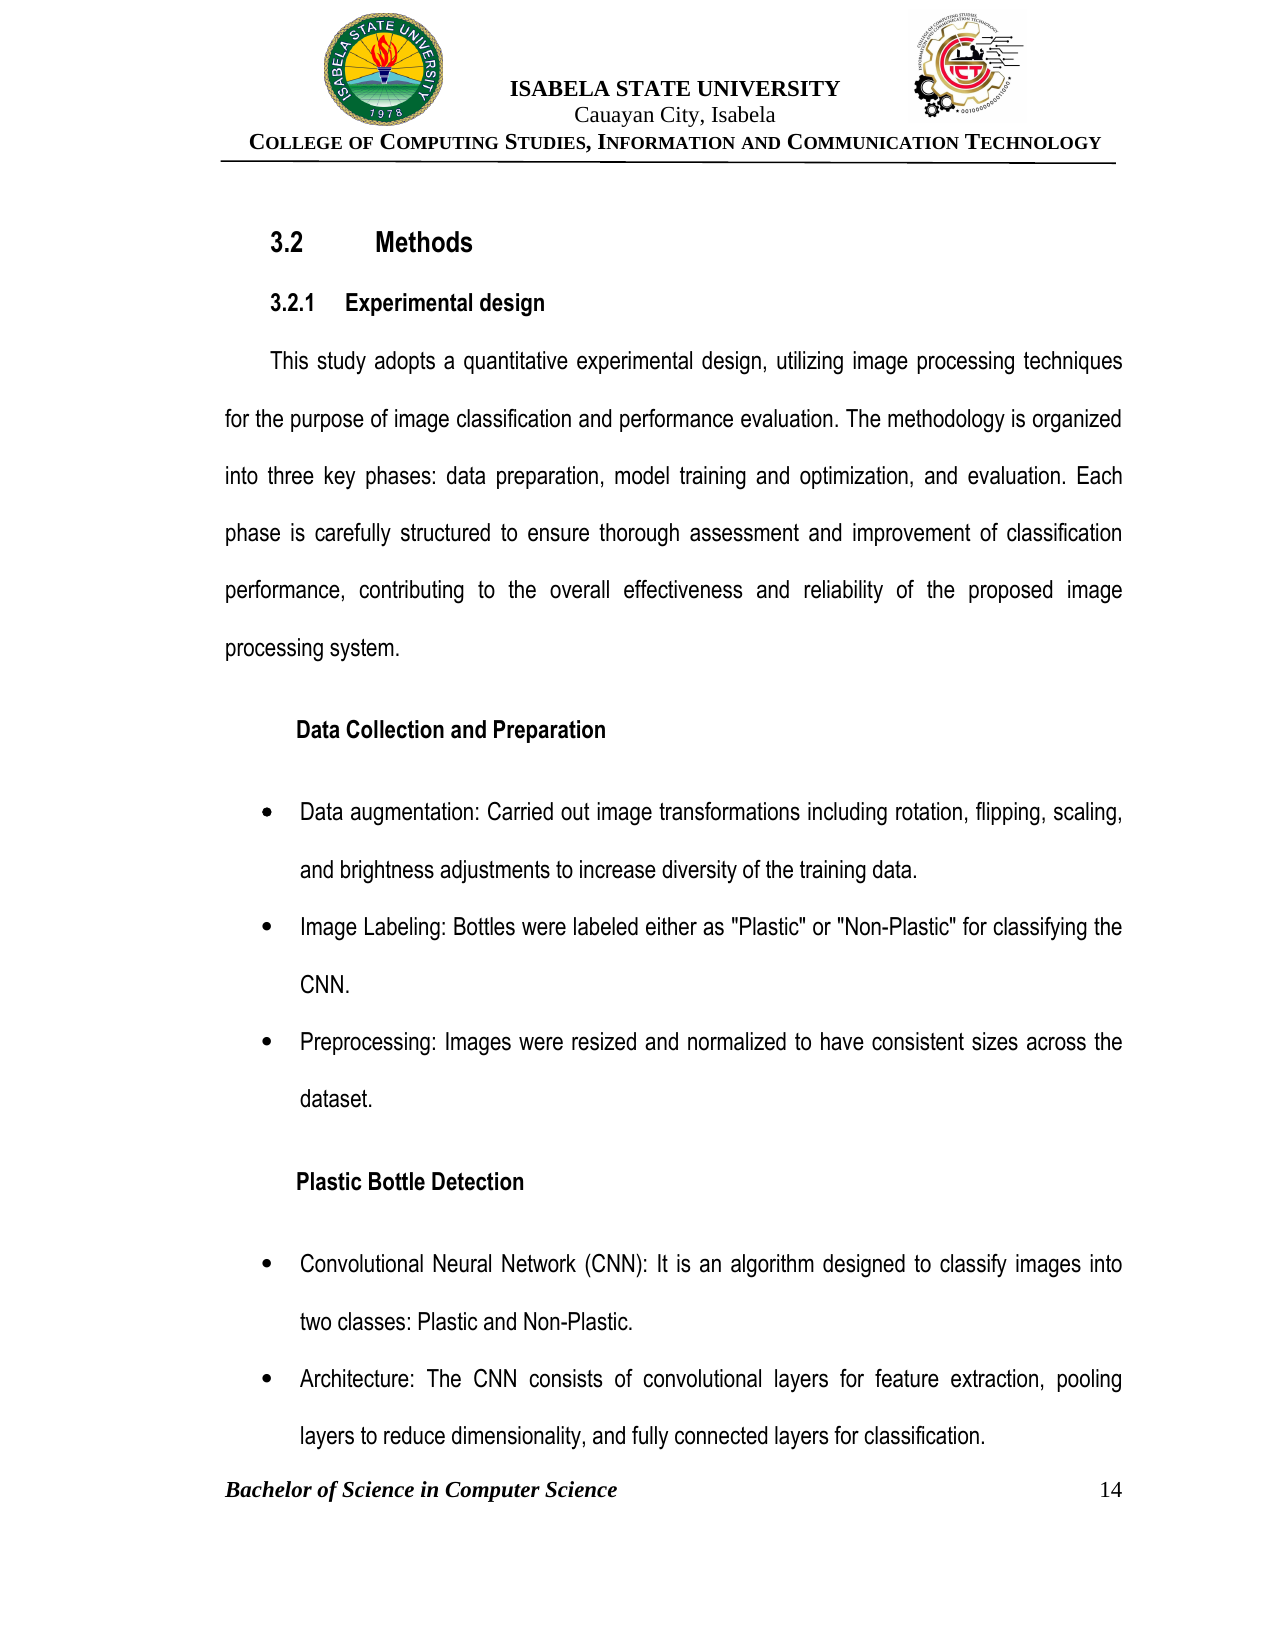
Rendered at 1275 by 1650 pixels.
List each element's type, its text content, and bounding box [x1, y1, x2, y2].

subtitle Methods [270, 225, 1125, 258]
list Preprocessing: Images were resized and normalized to have consistent sizes across the dataset. [262, 1027, 1125, 1113]
text Plastic Bottle Detection [225, 1167, 1125, 1195]
text This study adopts a quantitative experimental design, utilizing image processing techniques for the purpose of image classification and performance evaluation. The methodology is organized into three key phases: data preparation, model training and optimization, and evaluation. Each phase is carefully structured to ensure thorough assessment and improvement of classification performance, contributing to the overall effectiveness and reliability of the proposed image processing system. [225, 346, 1125, 661]
list Convolutional Neural Network (CNN): It is an algorithm designed to classify images into two classes: Plastic and Non-Plastic. [262, 1249, 1125, 1335]
picture [323, 12, 443, 126]
list Image Labeling: Bottles were labeled either as "Plastic" or "Non-Plastic" for classifying the CNN. [262, 912, 1125, 998]
text Data Collection and Preparation [225, 715, 1125, 744]
picture [907, 9, 1027, 123]
list Data augmentation: Carried out image transformations including rotation, flipping, scaling, and brightness adjustments to increase diversity of the training data. [262, 797, 1125, 883]
list Architecture: The CNN consists of convolutional layers for feature extraction, pooling layers to reduce dimensionality, and fully connected layers for classification. [262, 1364, 1125, 1450]
subtitle Experimental design [270, 288, 1125, 317]
